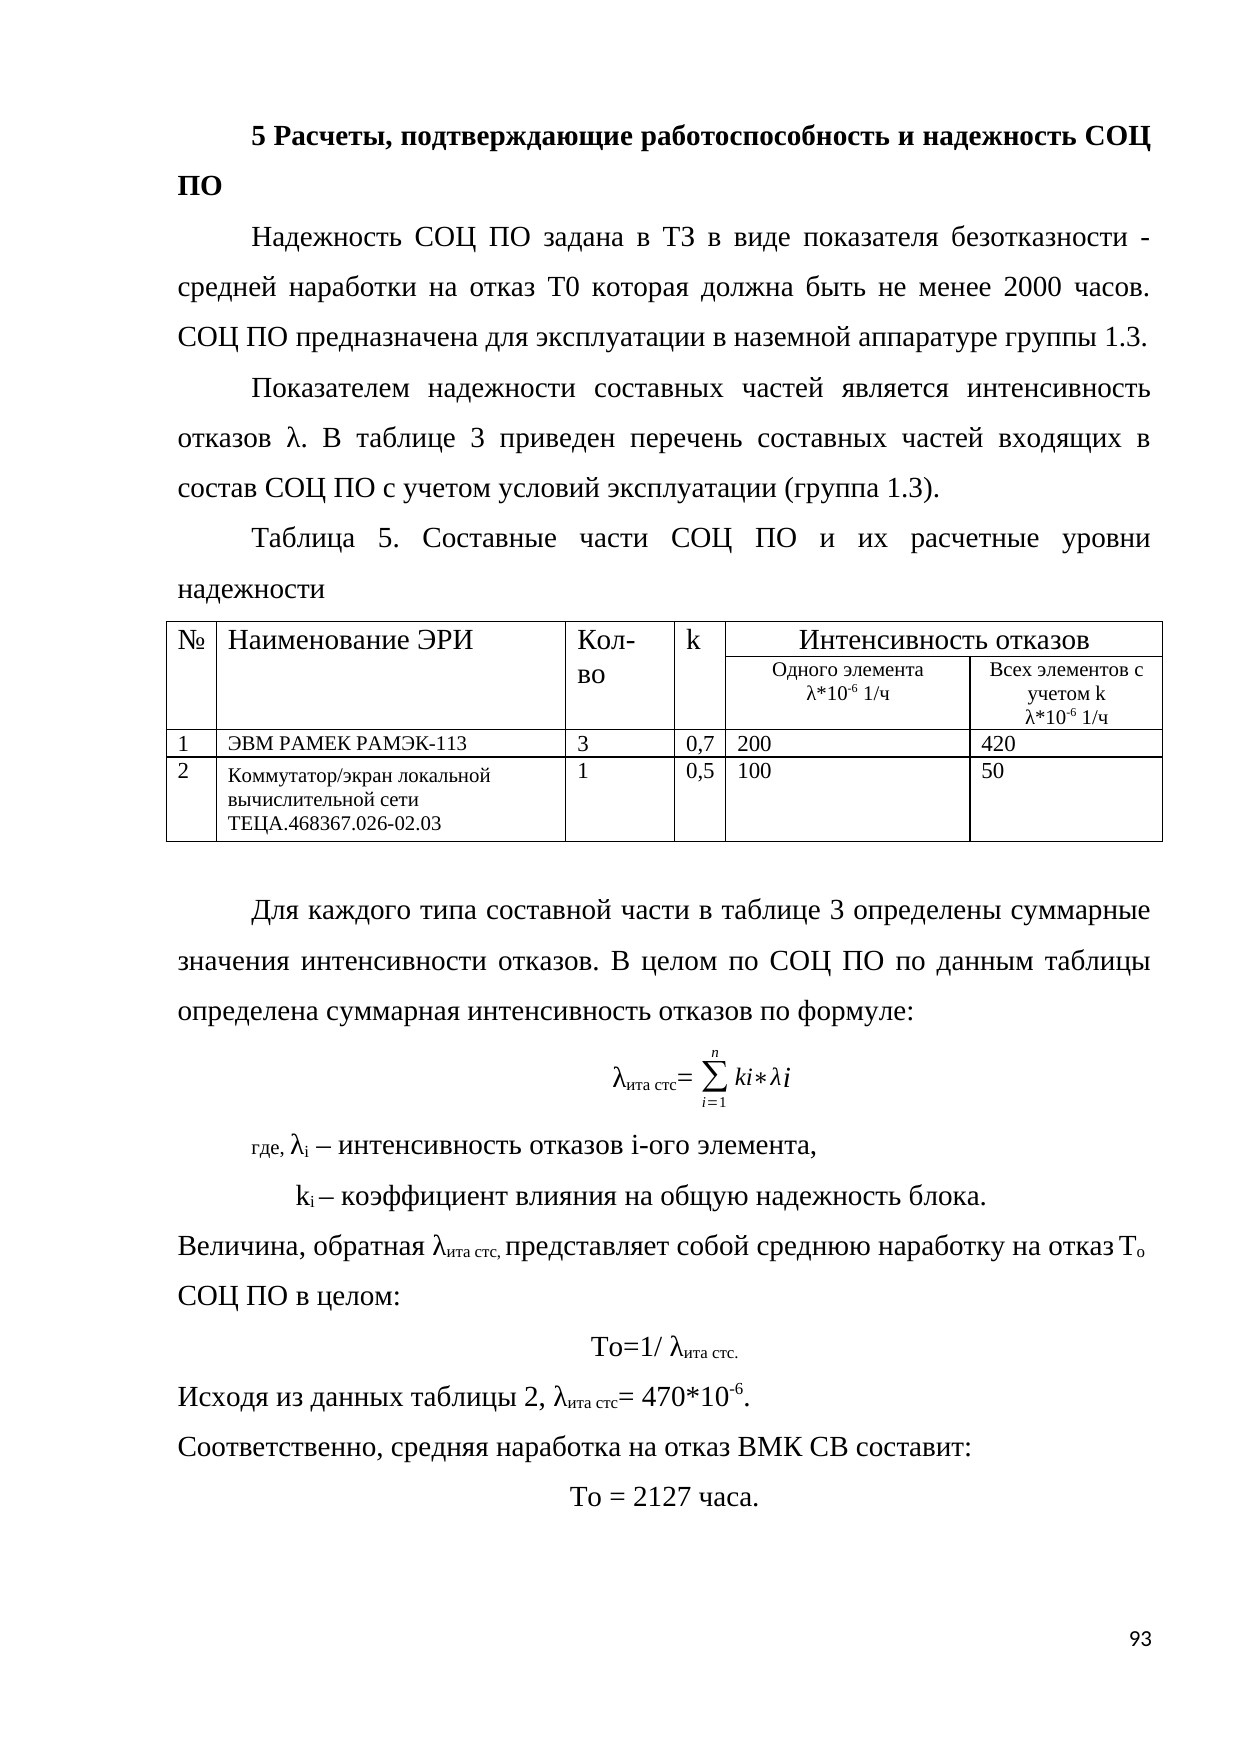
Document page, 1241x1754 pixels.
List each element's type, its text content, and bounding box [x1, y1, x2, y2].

table_header k [675, 622, 725, 729]
text Показателем надежности составных частей является интенсивность отказов λ. В таблице 3 приведен перечень составных частей входящих в состав СОЦ ПО с учетом условий эксплуатации (группа 1.3). [177, 370, 1152, 504]
table_cell 50 [971, 758, 1162, 841]
text То=1/ λита стс. [177, 1329, 1152, 1362]
table_header Интенсивность отказов [726, 622, 1162, 656]
table_cell 1 [566, 758, 674, 841]
table_cell 0,5 [675, 758, 725, 841]
table_cell 100 [726, 758, 969, 841]
table_cell ЭВМ РАМЕК РАМЭК-113 [217, 730, 565, 756]
table_header Кол-во [566, 622, 674, 729]
table_cell Всех элементов с учетом k λ*10-6 1/ч [971, 657, 1162, 729]
table_header № [167, 622, 216, 729]
text То = 2127 часа. [177, 1479, 1152, 1513]
text 5 Расчеты, подтверждающие работоспособность и надежность СОЦ ПО [177, 118, 1152, 202]
text Величина, обратная λита стс, представляет собой среднюю наработку на отказ То СОЦ ПО в целом: [177, 1228, 1152, 1312]
text Для каждого типа составной части в таблице 3 определены суммарные значения интенсивности отказов. В целом по СОЦ ПО по данным таблицы определена суммарная интенсивность отказов по формуле: [177, 892, 1152, 1027]
table_header Наименование ЭРИ [217, 622, 565, 729]
text где, λi – интенсивность отказов i-ого элемента, [177, 1127, 1152, 1161]
text ki – коэффициент влияния на общую надежность блока. [295, 1178, 1152, 1211]
text Соответственно, средняя наработка на отказ ВМК СВ составит: [177, 1429, 1152, 1463]
table_cell 420 [971, 730, 1162, 756]
text Исходя из данных таблицы 2, λита стс= 470*10-6. [177, 1379, 1152, 1412]
text λита стс= i [177, 1043, 1152, 1111]
table_cell 2 [167, 758, 216, 841]
text Таблица 5. Составные части СОЦ ПО и их расчетные уровни надежности [177, 521, 1152, 604]
table_cell 3 [566, 730, 674, 756]
text Надежность СОЦ ПО задана в ТЗ в виде показателя безотказности - средней наработки на отказ Т0 которая должна быть не менее 2000 часов. СОЦ ПО предназначена для эксплуатации в наземной аппаратуре группы 1.3. [177, 219, 1152, 353]
table_cell Одного элемента λ*10-6 1/ч [726, 657, 969, 729]
table_cell 1 [167, 730, 216, 756]
table_cell 0,7 [675, 730, 725, 756]
table_cell 200 [726, 730, 969, 756]
table_cell Коммутатор/экран локальной вычислительной сети ТЕЦА.468367.026-02.03 [217, 758, 565, 841]
